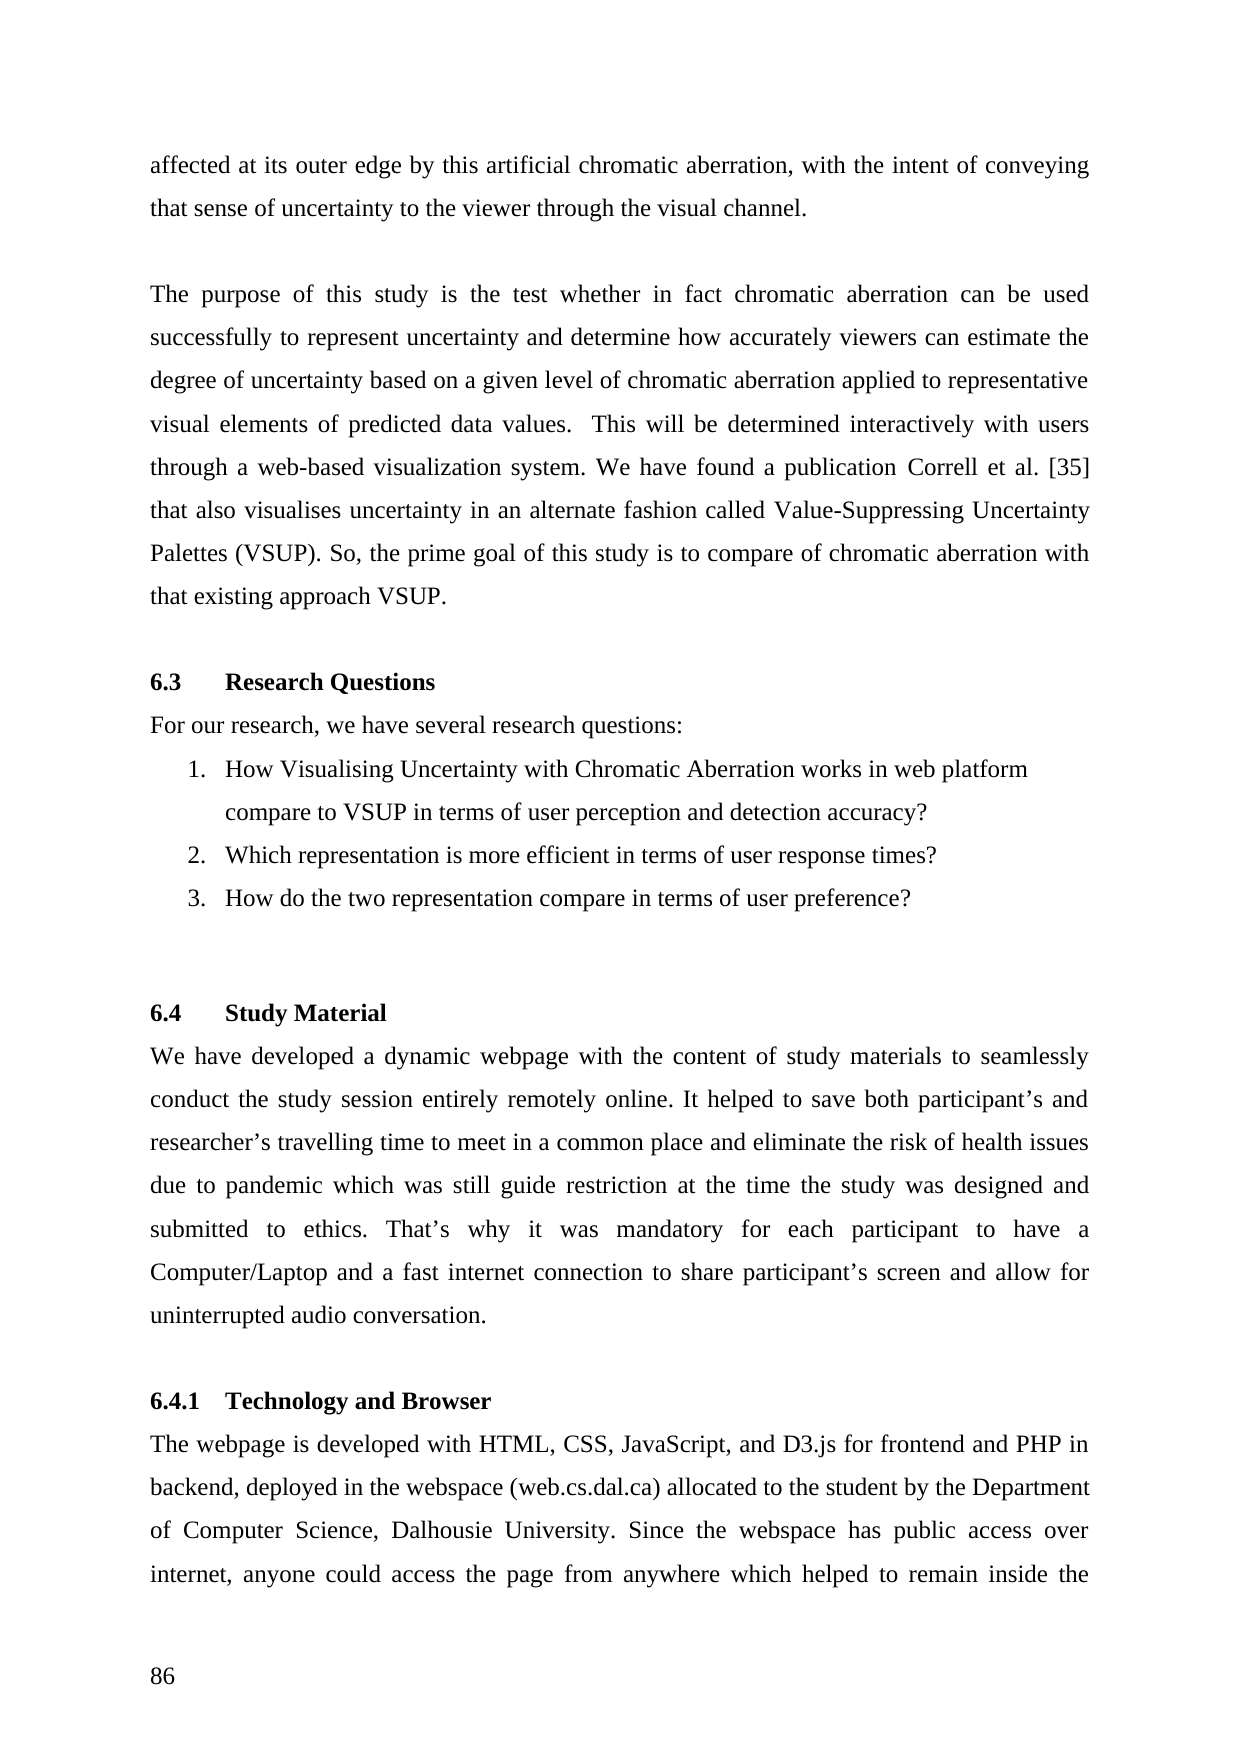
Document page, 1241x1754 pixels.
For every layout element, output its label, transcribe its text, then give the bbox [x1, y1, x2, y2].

text 6.4.1 Technology and Browser [150, 1386, 1090, 1415]
list Which representation is more efficient in terms of user response times? [187, 840, 1090, 869]
text 6.3 Research Questions [150, 667, 1090, 696]
text For our research, we have several research questions: [150, 711, 1090, 739]
list How Visualising Uncertainty with Chromatic Aberration works in web platform compare to VSUP in terms of user perception and detection accuracy? [187, 754, 1090, 826]
text We have developed a dynamic webpage with the content of study materials to seamlessly conduct the study session entirely remotely online. It helped to save both participant’s and researcher’s travelling time to meet in a common place and eliminate the risk of health issues due to pandemic which was still guide restriction at the time the study was designed and submitted to ethics. That’s why it was mandatory for each participant to have a Computer/Laptop and a fast internet connection to share participant’s screen and allow for uninterrupted audio conversation. [150, 1041, 1090, 1329]
text The purpose of this study is the test whether in fact chromatic aberration can be used successfully to represent uncertainty and determine how accurately viewers can estimate the degree of uncertainty based on a given level of chromatic aberration applied to representative visual elements of predicted data values. This will be determined interactively with users through a web-based visualization system. We have found a publication Correll et al. [35] that also visualises uncertainty in an alternate fashion called Value-Suppressing Uncertainty Palettes (VSUP). So, the prime goal of this study is to compare of chromatic aberration with that existing approach VSUP. [150, 279, 1090, 610]
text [150, 1429, 1090, 1587]
list How do the two representation compare in terms of user preference? [187, 883, 1090, 912]
text 6.4 Study Material [150, 998, 1090, 1027]
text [150, 150, 1090, 222]
